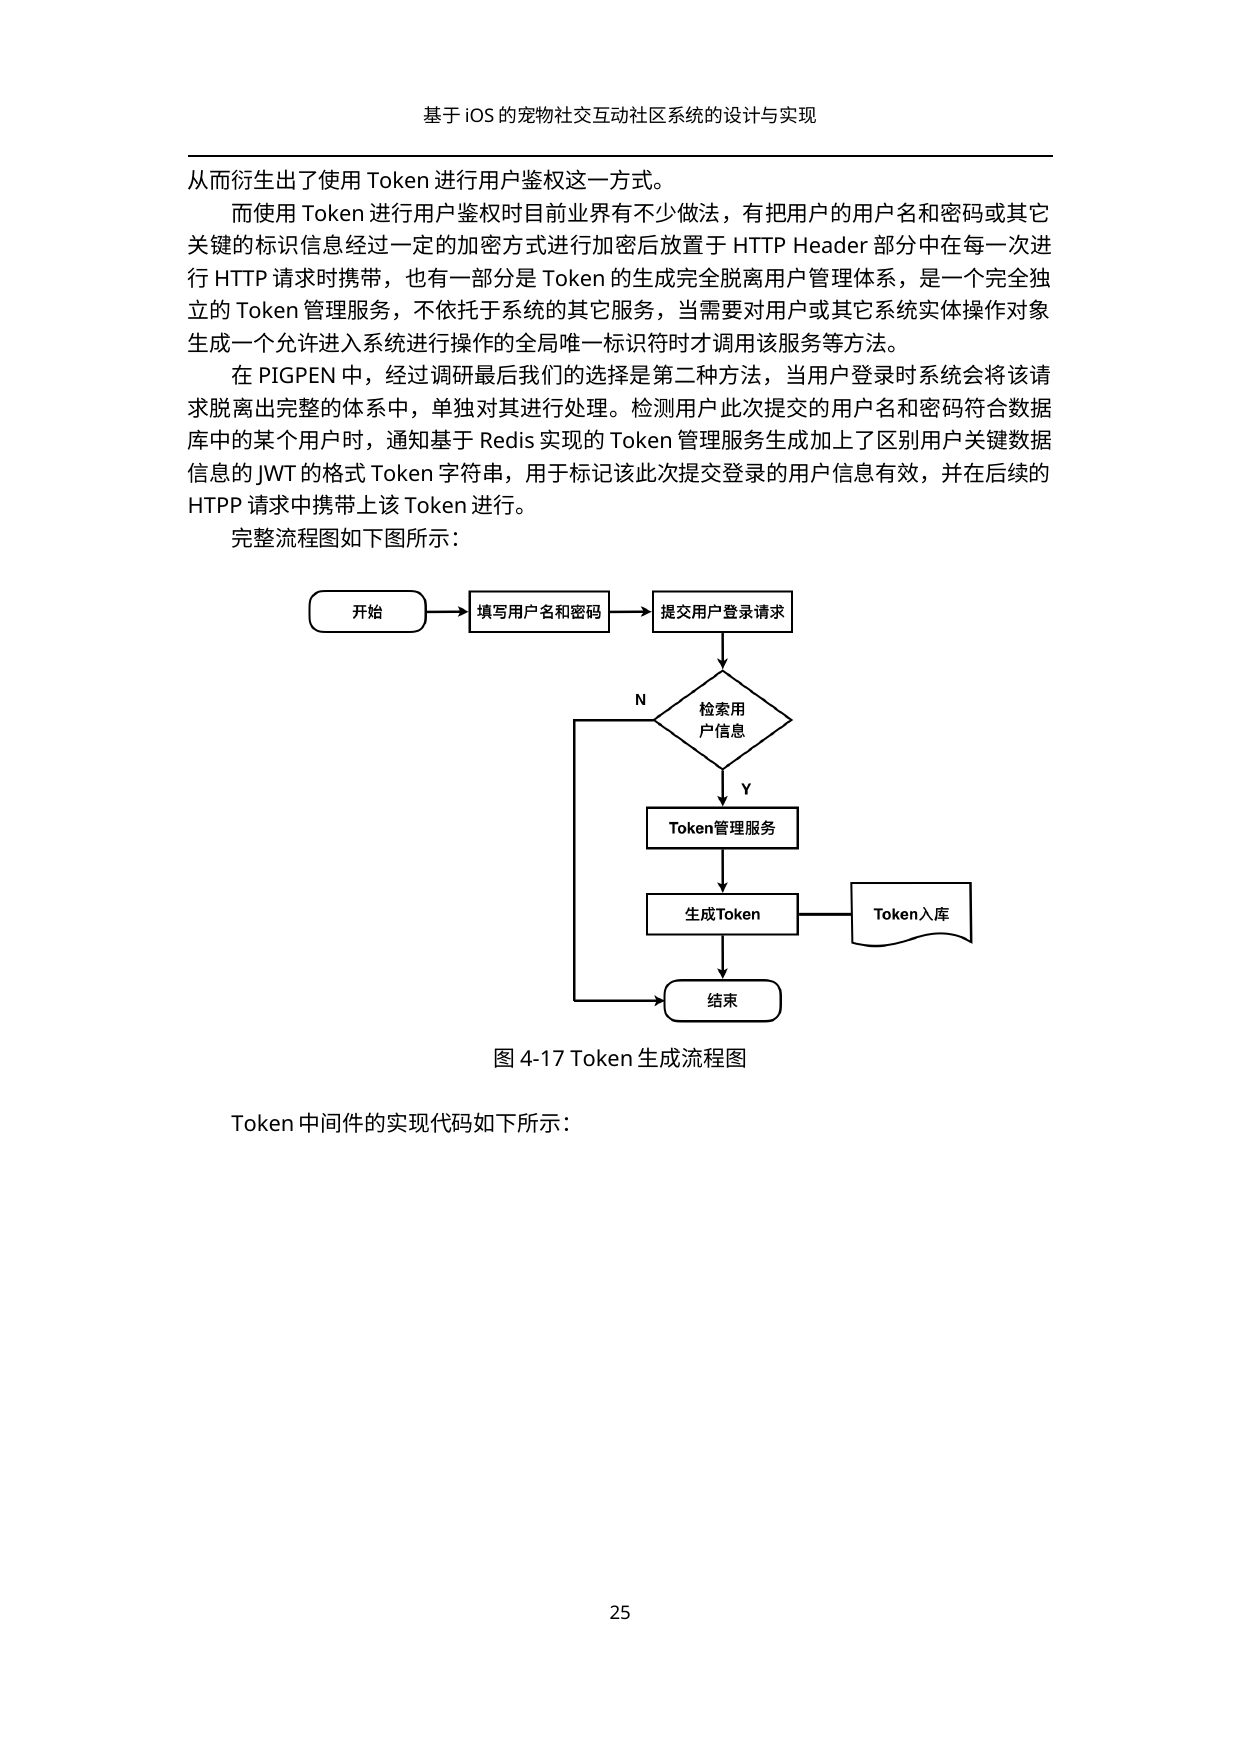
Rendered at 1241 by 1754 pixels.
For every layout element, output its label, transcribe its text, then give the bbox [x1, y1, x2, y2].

picture [305, 585, 979, 1029]
text 而使用Token进行用户鉴权时目前业界有不少做法，有把用户的用户名和密码或其它关键的标识信息经过一定的加密方式进行加密后放置于HTTP Header部分中在每一次进行HTTP请求时携带，也有一部分是Token的生成完全脱离用户管理体系，是一个完全独立的Token管理服务，不依托于系统的其它服务，当需要对用户或其它系统实体操作对象生成一个允许进入系统进行操作的全局唯一标识符时才调用该服务等方法。 [187, 196, 1053, 358]
text 在PIGPEN中，经过调研最后我们的选择是第二种方法，当用户登录时系统会将该请求脱离出完整的体系中，单独对其进行处理。检测用户此次提交的用户名和密码符合数据库中的某个用户时，通知基于Redis实现的Token管理服务生成加上了区别用户关键数据信息的JWT的格式Token字符串，用于标记该此次提交登录的用户信息有效，并在后续的HTPP请求中携带上该Token进行。 [187, 358, 1053, 521]
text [187, 163, 1053, 196]
text Token中间件的实现代码如下所示： [187, 1106, 1053, 1138]
text 完整流程图如下图所示： [187, 521, 1053, 553]
